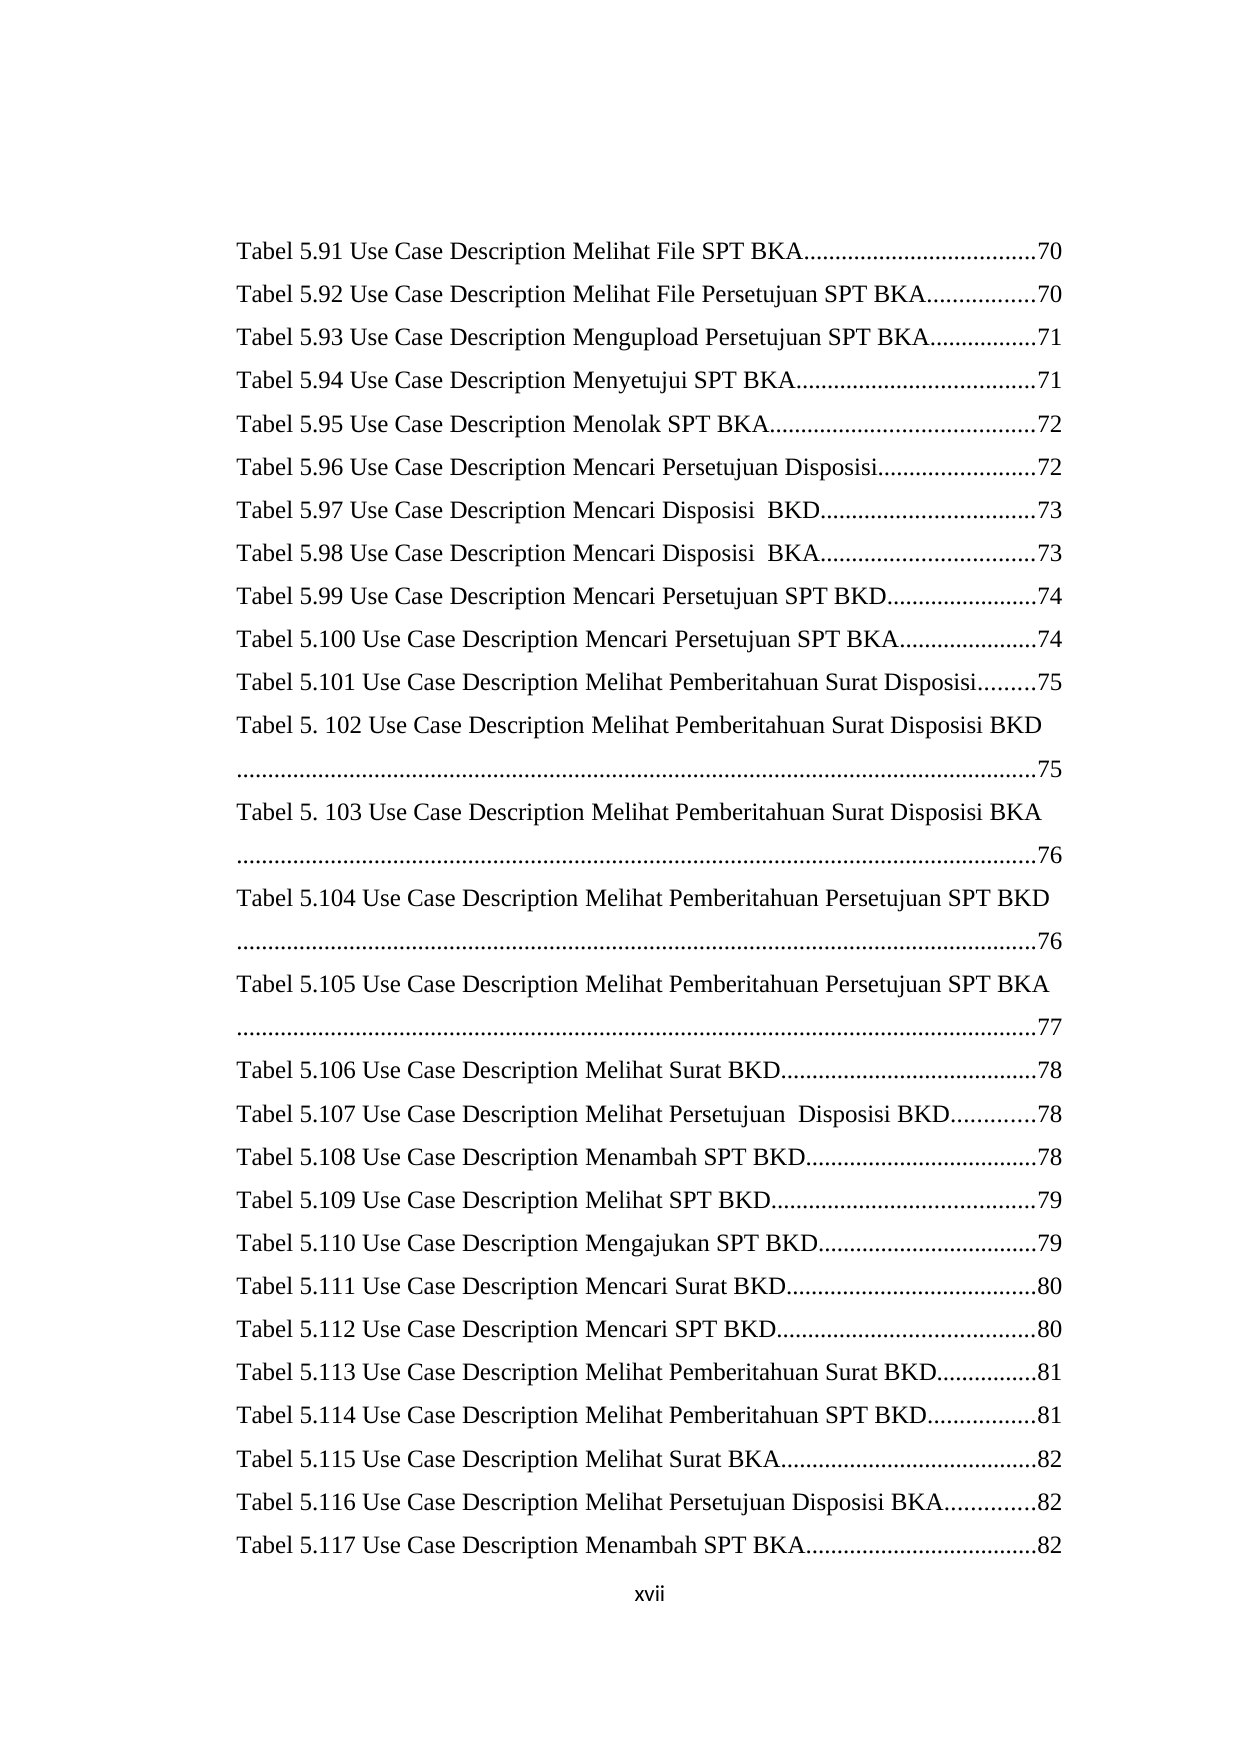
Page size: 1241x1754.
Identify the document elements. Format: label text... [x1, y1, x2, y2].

text Tabel 5.99 Use Case Description Mencari Persetujuan SPT BKD 74 [236, 581, 1063, 610]
text Tabel 5.115 Use Case Description Melihat Surat BKA 82 [236, 1444, 1063, 1472]
text Tabel 5.98 Use Case Description Mencari Disposisi BKA 73 [236, 538, 1063, 567]
text Tabel 5.114 Use Case Description Melihat Pemberitahuan SPT BKD 81 [236, 1401, 1063, 1429]
text Tabel 5.104 Use Case Description Melihat Pemberitahuan Persetujuan SPT BKD 76 [236, 883, 1063, 955]
text Tabel 5.101 Use Case Description Melihat Pemberitahuan Surat Disposisi 75 [236, 667, 1063, 696]
text Tabel 5. 102 Use Case Description Melihat Pemberitahuan Surat Disposisi BKD 75 [236, 711, 1063, 782]
text Tabel 5.107 Use Case Description Melihat Persetujuan Disposisi BKD 78 [236, 1099, 1063, 1127]
text Tabel 5.112 Use Case Description Mencari SPT BKD 80 [236, 1314, 1063, 1343]
text Tabel 5.95 Use Case Description Menolak SPT BKA 72 [236, 409, 1063, 437]
text Tabel 5.109 Use Case Description Melihat SPT BKD 79 [236, 1185, 1063, 1214]
text Tabel 5.92 Use Case Description Melihat File Persetujuan SPT BKA 70 [236, 279, 1063, 308]
text Tabel 5.110 Use Case Description Mengajukan SPT BKD 79 [236, 1228, 1063, 1257]
text Tabel 5.117 Use Case Description Menambah SPT BKA 82 [236, 1530, 1063, 1559]
text Tabel 5.94 Use Case Description Menyetujui SPT BKA 71 [236, 366, 1063, 394]
text Tabel 5.111 Use Case Description Mencari Surat BKD 80 [236, 1271, 1063, 1300]
text Tabel 5.100 Use Case Description Mencari Persetujuan SPT BKA 74 [236, 624, 1063, 653]
text Tabel 5.108 Use Case Description Menambah SPT BKD 78 [236, 1142, 1063, 1171]
text Tabel 5.113 Use Case Description Melihat Pemberitahuan Surat BKD 81 [236, 1357, 1063, 1386]
text Tabel 5.93 Use Case Description Mengupload Persetujuan SPT BKA 71 [236, 322, 1063, 351]
text Tabel 5.96 Use Case Description Mencari Persetujuan Disposisi 72 [236, 452, 1063, 481]
text Tabel 5.97 Use Case Description Mencari Disposisi BKD 73 [236, 495, 1063, 524]
text Tabel 5. 103 Use Case Description Melihat Pemberitahuan Surat Disposisi BKA 76 [236, 797, 1063, 869]
text Tabel 5.91 Use Case Description Melihat File SPT BKA 70 [236, 236, 1063, 265]
text Tabel 5.105 Use Case Description Melihat Pemberitahuan Persetujuan SPT BKA 77 [236, 969, 1063, 1041]
text Tabel 5.116 Use Case Description Melihat Persetujuan Disposisi BKA 82 [236, 1487, 1063, 1516]
text Tabel 5.106 Use Case Description Melihat Surat BKD 78 [236, 1056, 1063, 1084]
